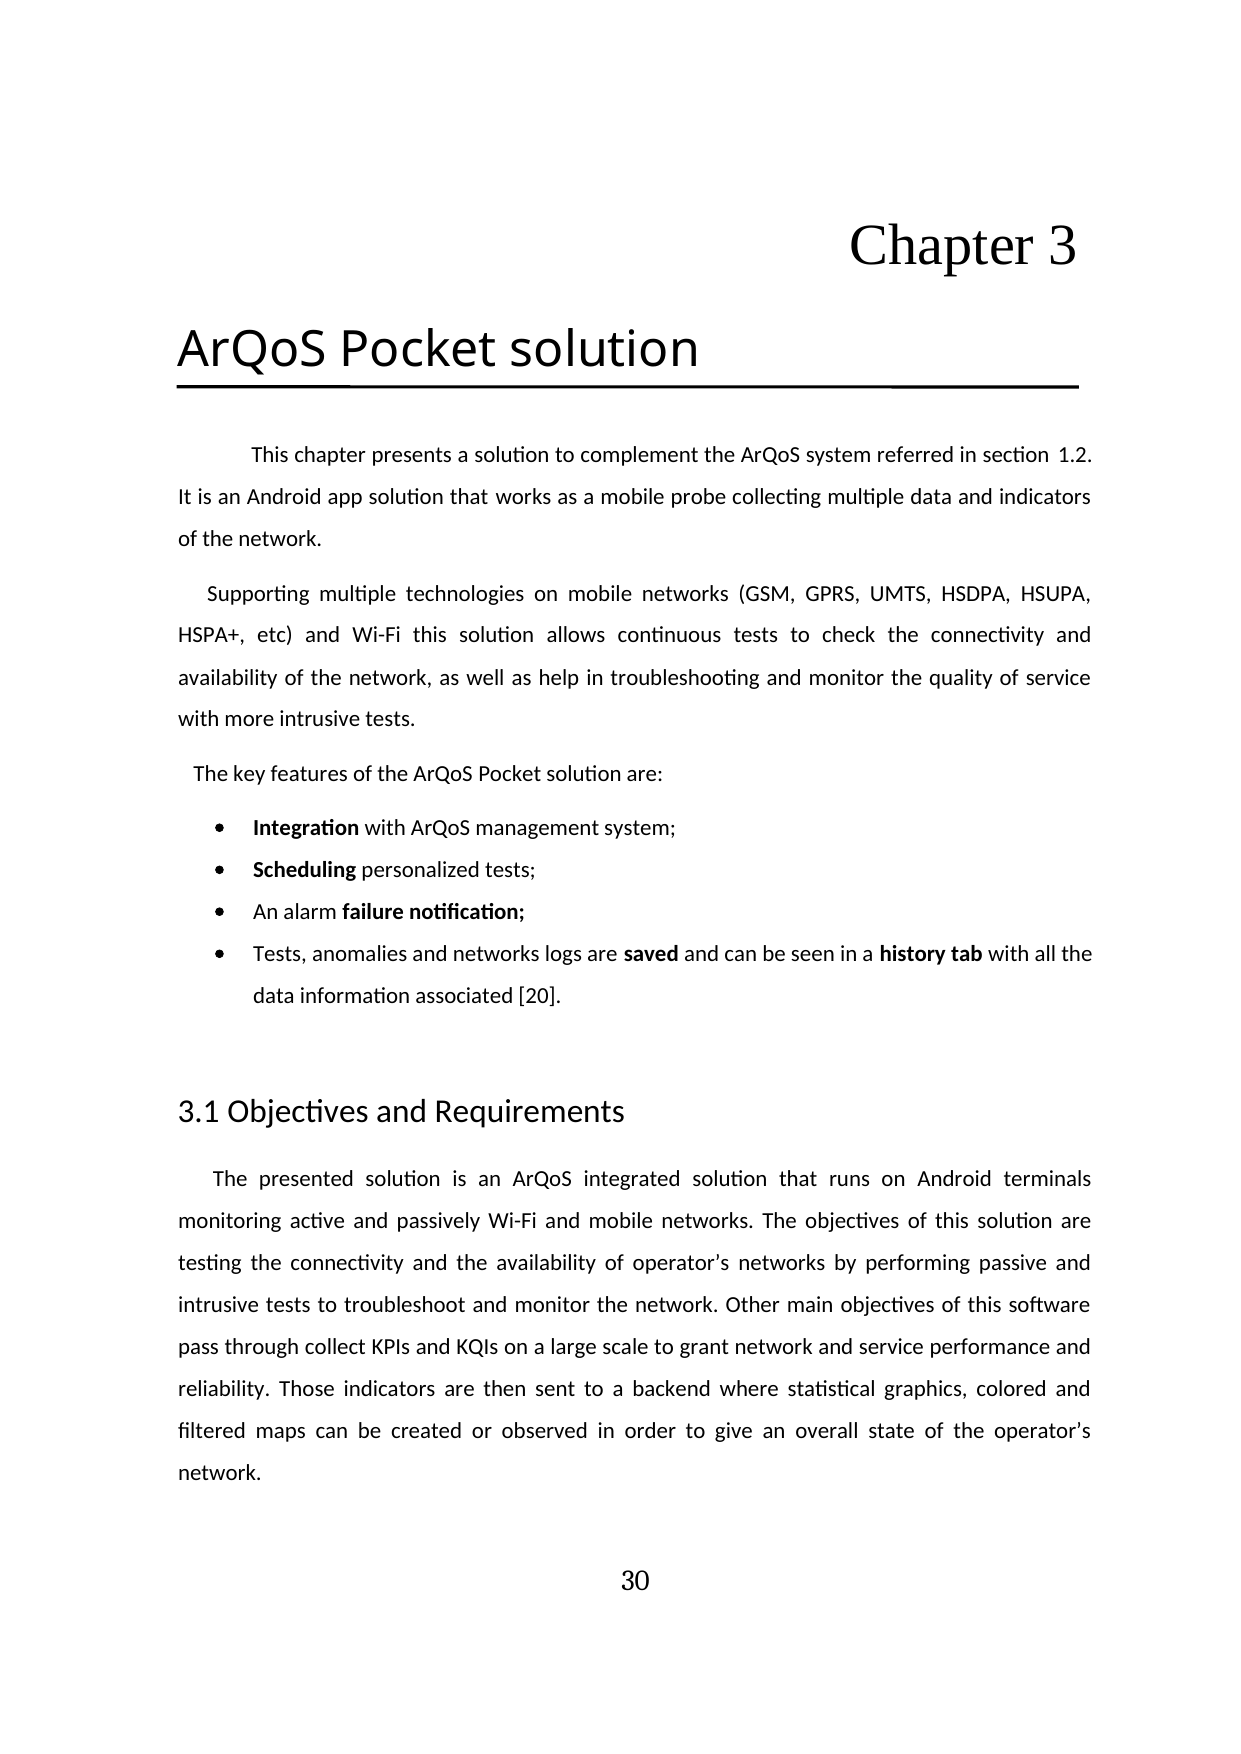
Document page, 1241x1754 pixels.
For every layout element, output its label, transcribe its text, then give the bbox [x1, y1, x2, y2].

text Supporting multiple technologies on mobile networks (GSM, GPRS, UMTS, HSDPA, HSUPA, HSPA+, etc) and Wi-Fi this solution allows continuous tests to check the connectivity and availability of the network, as well as help in troubleshooting and monitor the quality of service with more intrusive tests. [178, 579, 1092, 733]
list An alarm failure notification; [215, 897, 1092, 926]
text The presented solution is an ArQoS integrated solution that runs on Android terminals monitoring active and passively Wi-Fi and mobile networks. The objectives of this solution are testing the connectivity and the availability of operator’s networks by performing passive and intrusive tests to troubleshoot and monitor the network. Other main objectives of this software pass through collect KPIs and KQIs on a large scale to grant network and service performance and reliability. Those indicators are then sent to a backend where statistical graphics, colored and filtered maps can be created or observed in order to give an overall state of the operator’s network. [178, 1164, 1092, 1486]
subtitle Objectives and Requirements [177, 1090, 1092, 1131]
text The key features of the ArQoS Pocket solution are: [178, 759, 1092, 787]
list Scheduling personalized tests; [215, 856, 1092, 883]
list Tests, anomalies and networks logs are saved and can be seen in a history tab with all the data information associated [20]. [215, 939, 1092, 1009]
subtitle ArQoS Pocket solution [177, 313, 1092, 381]
text This chapter presents a solution to complement the ArQoS system referred in section 1.2. It is an Android app solution that works as a mobile probe collecting multiple data and indicators of the network. [178, 440, 1092, 552]
list Integration with ArQoS management system; [215, 813, 1092, 842]
